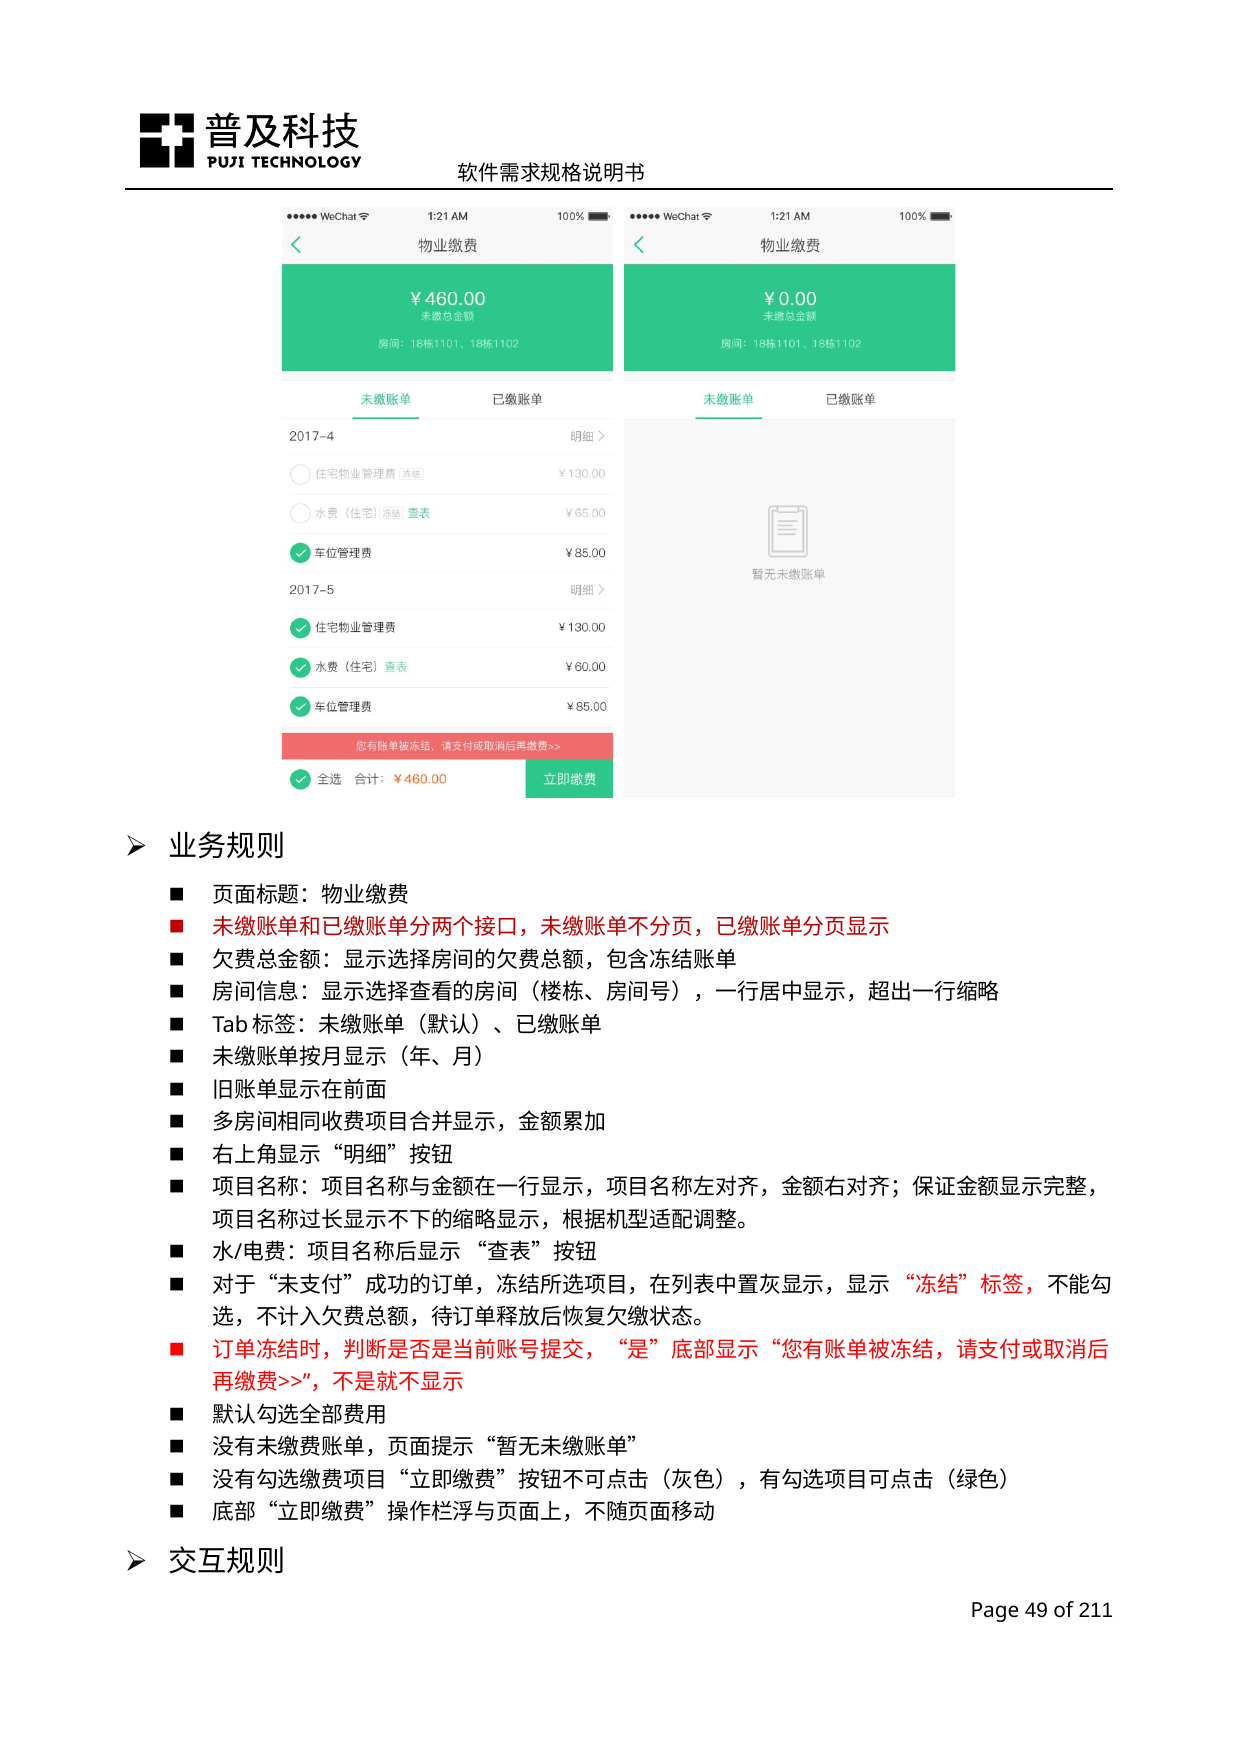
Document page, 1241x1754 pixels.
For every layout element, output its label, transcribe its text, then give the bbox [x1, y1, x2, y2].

list 项目名称：项目名称与金额在一行显示，项目名称左对齐，金额右对齐；保证金额显示完整，项目名称过长显示不下的缩略显示，根据机型适配调整。 [168, 1169, 1113, 1234]
picture [124, 103, 365, 180]
picture [281, 207, 614, 798]
list 业务规则 [124, 811, 1113, 876]
list 页面标题：物业缴费 [168, 876, 1113, 909]
list 水/电费：项目名称后显示 “查表”按钮 [168, 1234, 1113, 1266]
list 底部“立即缴费”操作栏浮与页面上，不随页面移动 [168, 1494, 1113, 1526]
list 订单冻结时，判断是否是当前账号提交，“是”底部显示“您有账单被冻结，请支付或取消后再缴费>>”，不是就不显示 [168, 1331, 1113, 1396]
list 交互规则 [124, 1526, 1113, 1591]
list Tab标签：未缴账单（默认）、已缴账单 [168, 1006, 1113, 1039]
list 多房间相同收费项目合并显示，金额累加 [168, 1104, 1113, 1136]
list 对于“未支付”成功的订单，冻结所选项目，在列表中置灰显示，显示“冻结”标签，不能勾选，不计入欠费总额，待订单释放后恢复欠缴状态。 [168, 1266, 1113, 1331]
list 房间信息：显示选择查看的房间（楼栋、房间号），一行居中显示，超出一行缩略 [168, 974, 1113, 1006]
list 右上角显示“明细”按钮 [168, 1136, 1113, 1169]
list 未缴账单按月显示（年、月） [168, 1039, 1113, 1071]
list 旧账单显示在前面 [168, 1071, 1113, 1104]
list 默认勾选全部费用 [168, 1396, 1113, 1429]
picture [624, 207, 956, 798]
list 没有未缴费账单，页面提示“暂无未缴账单” [168, 1429, 1113, 1461]
list 没有勾选缴费项目“立即缴费”按钮不可点击（灰色），有勾选项目可点击（绿色） [168, 1461, 1113, 1494]
list 欠费总金额：显示选择房间的欠费总额，包含冻结账单 [168, 941, 1113, 974]
list 未缴账单和已缴账单分两个接口，未缴账单不分页，已缴账单分页显示 [168, 909, 1113, 941]
